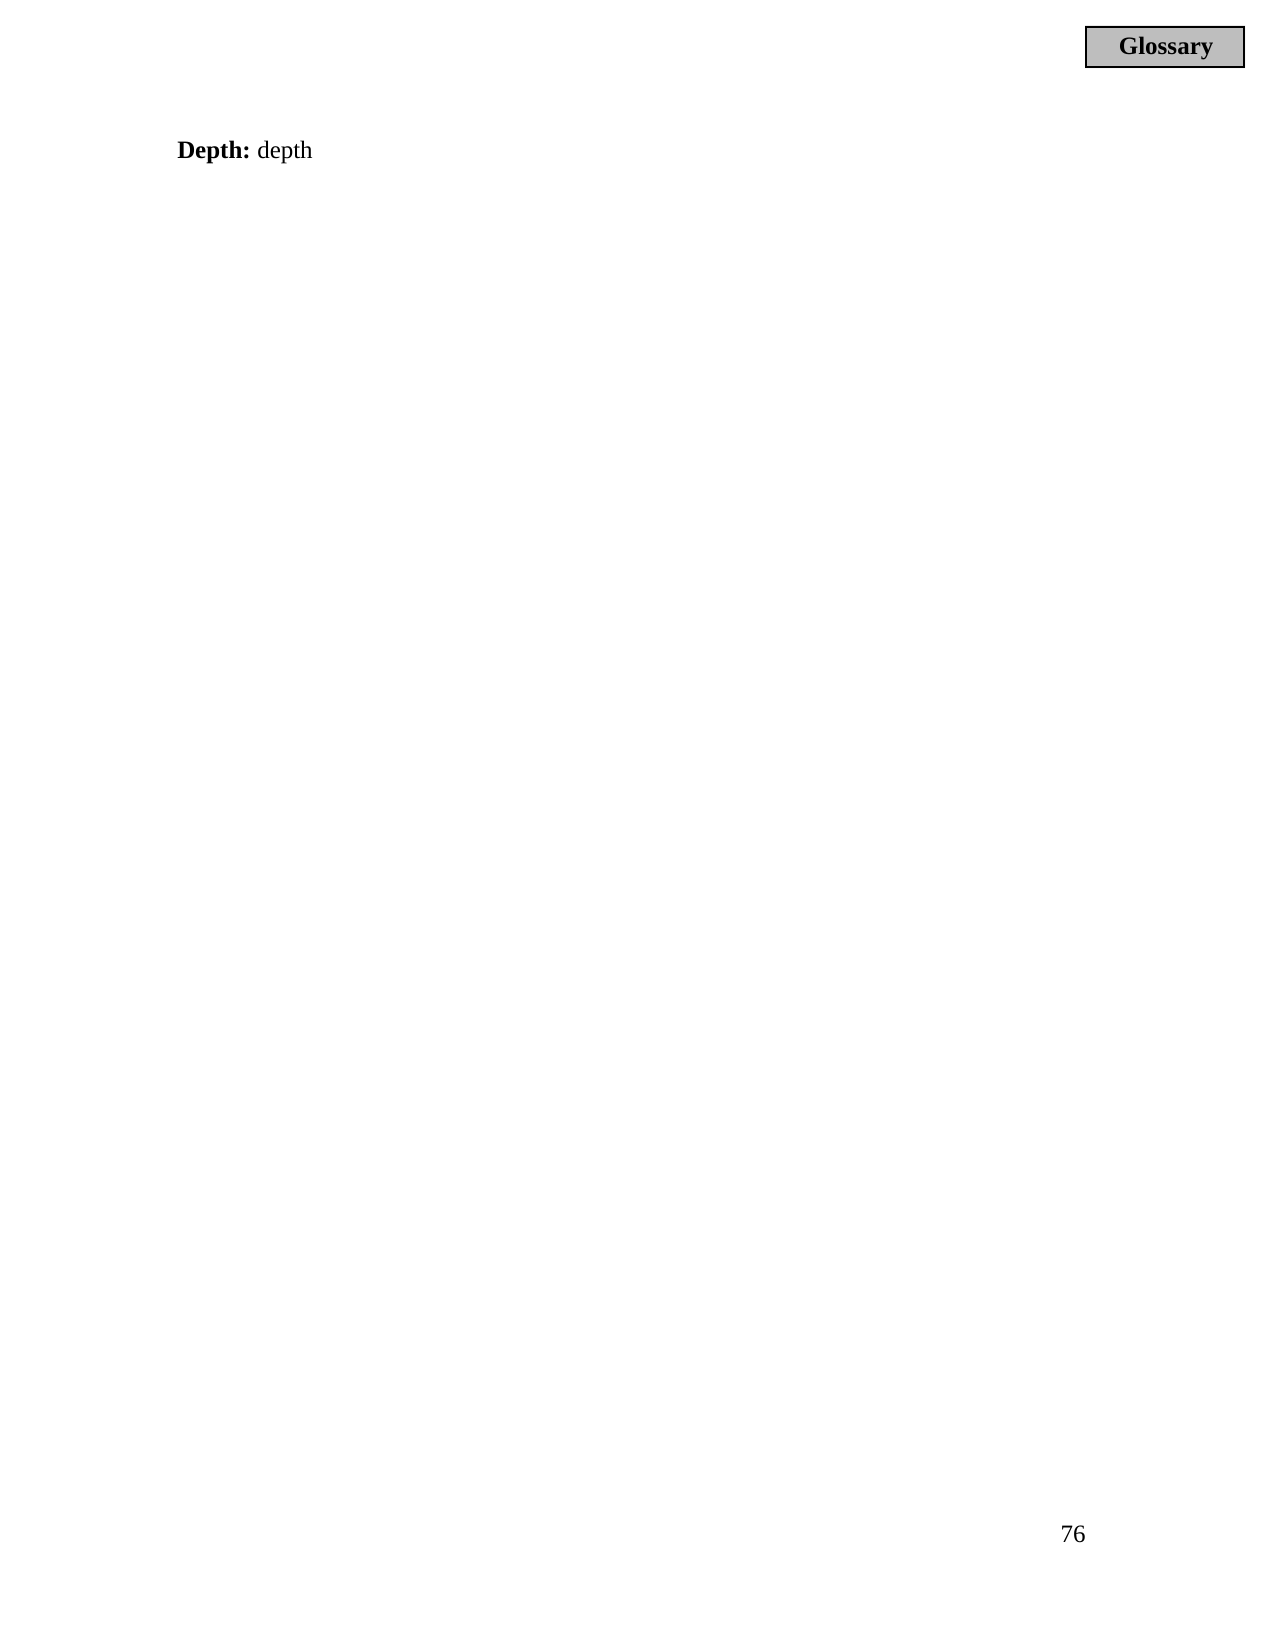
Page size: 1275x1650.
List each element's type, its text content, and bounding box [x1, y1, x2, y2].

text Depth: depth [177, 135, 591, 164]
